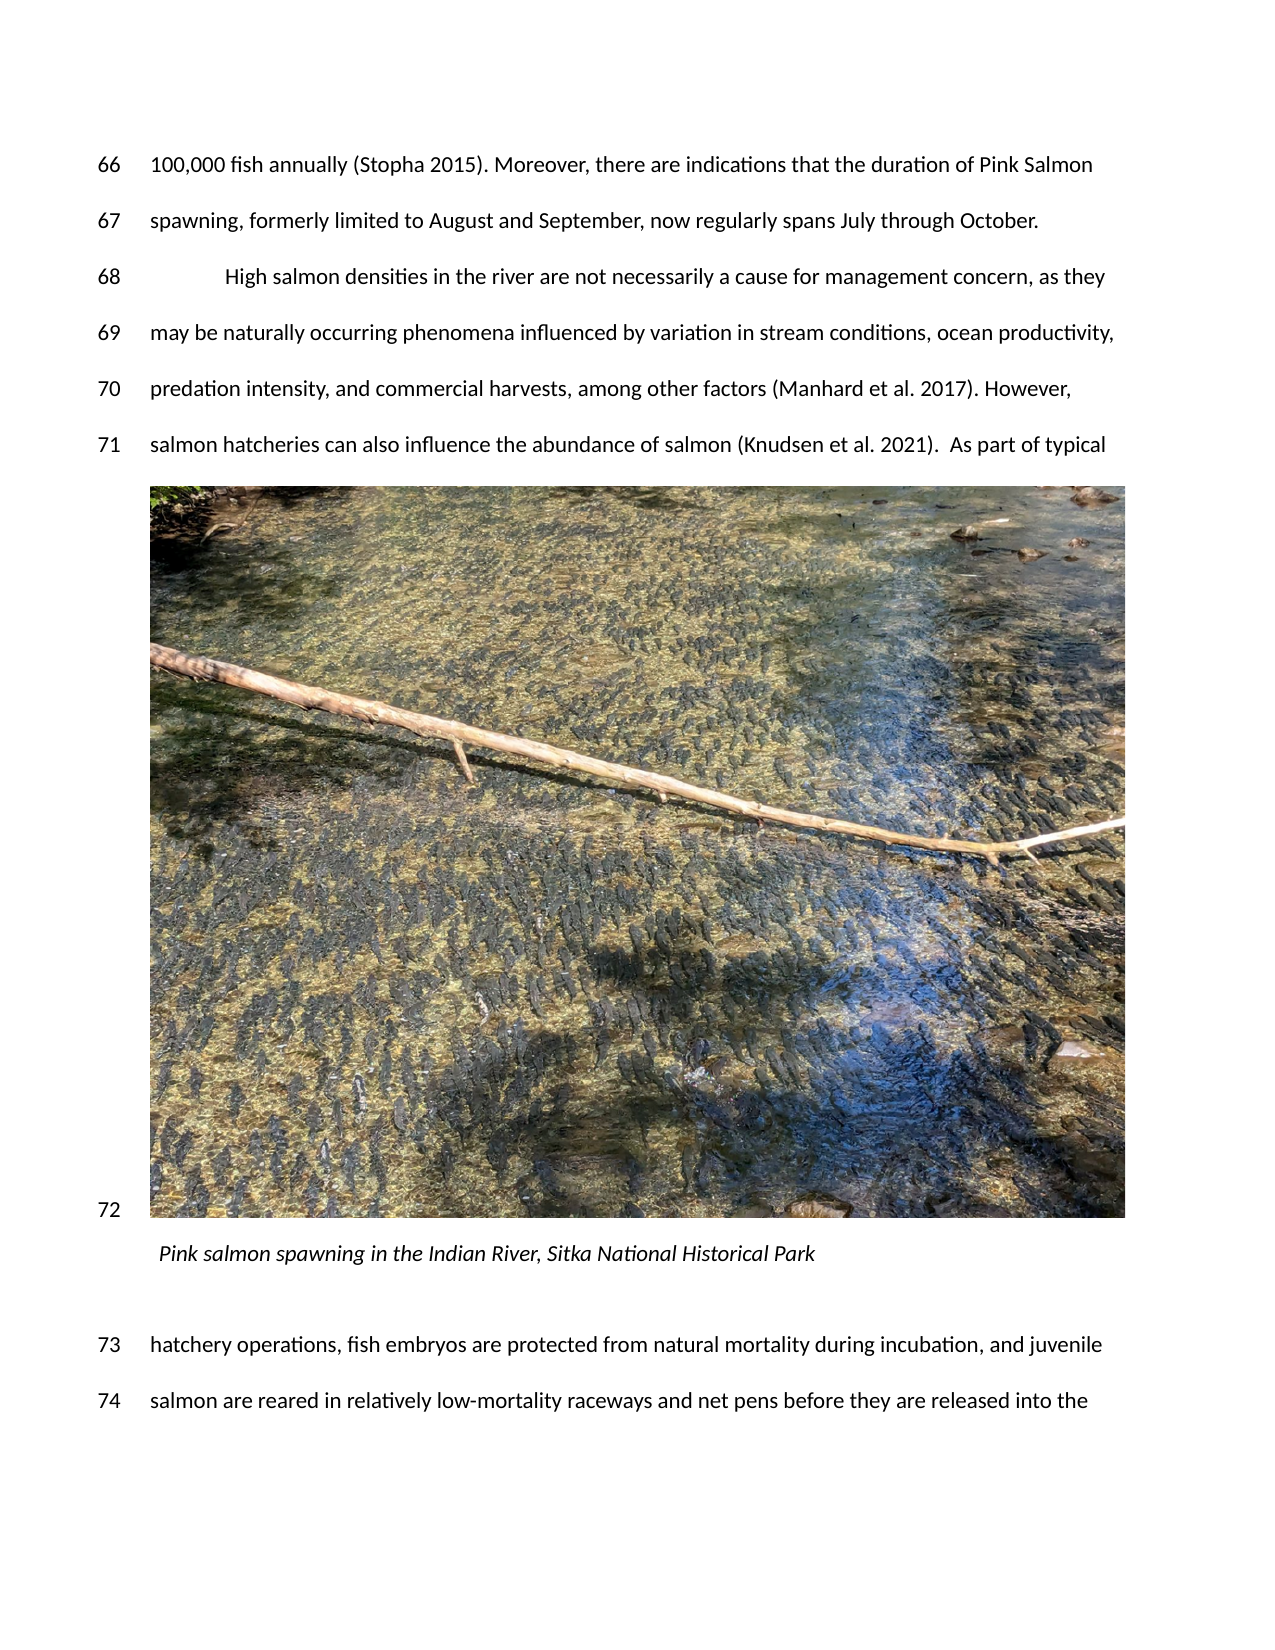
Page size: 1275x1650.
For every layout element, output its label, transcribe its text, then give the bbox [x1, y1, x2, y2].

text salmon hatcheries can also influence the abundance of salmon (Knudsen et al. 2021). As part of typical [150, 430, 1125, 458]
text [150, 150, 1125, 234]
text High salmon densities in the river are not necessarily a cause for management concern, as they may be naturally occurring phenomena influenced by variation in stream conditions, ocean productivity, [150, 262, 1125, 346]
text predation intensity, and commercial harvests, among other factors (Manhard et al. 2017). However, [150, 374, 1125, 402]
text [150, 1246, 1125, 1414]
picture [150, 486, 1125, 1218]
